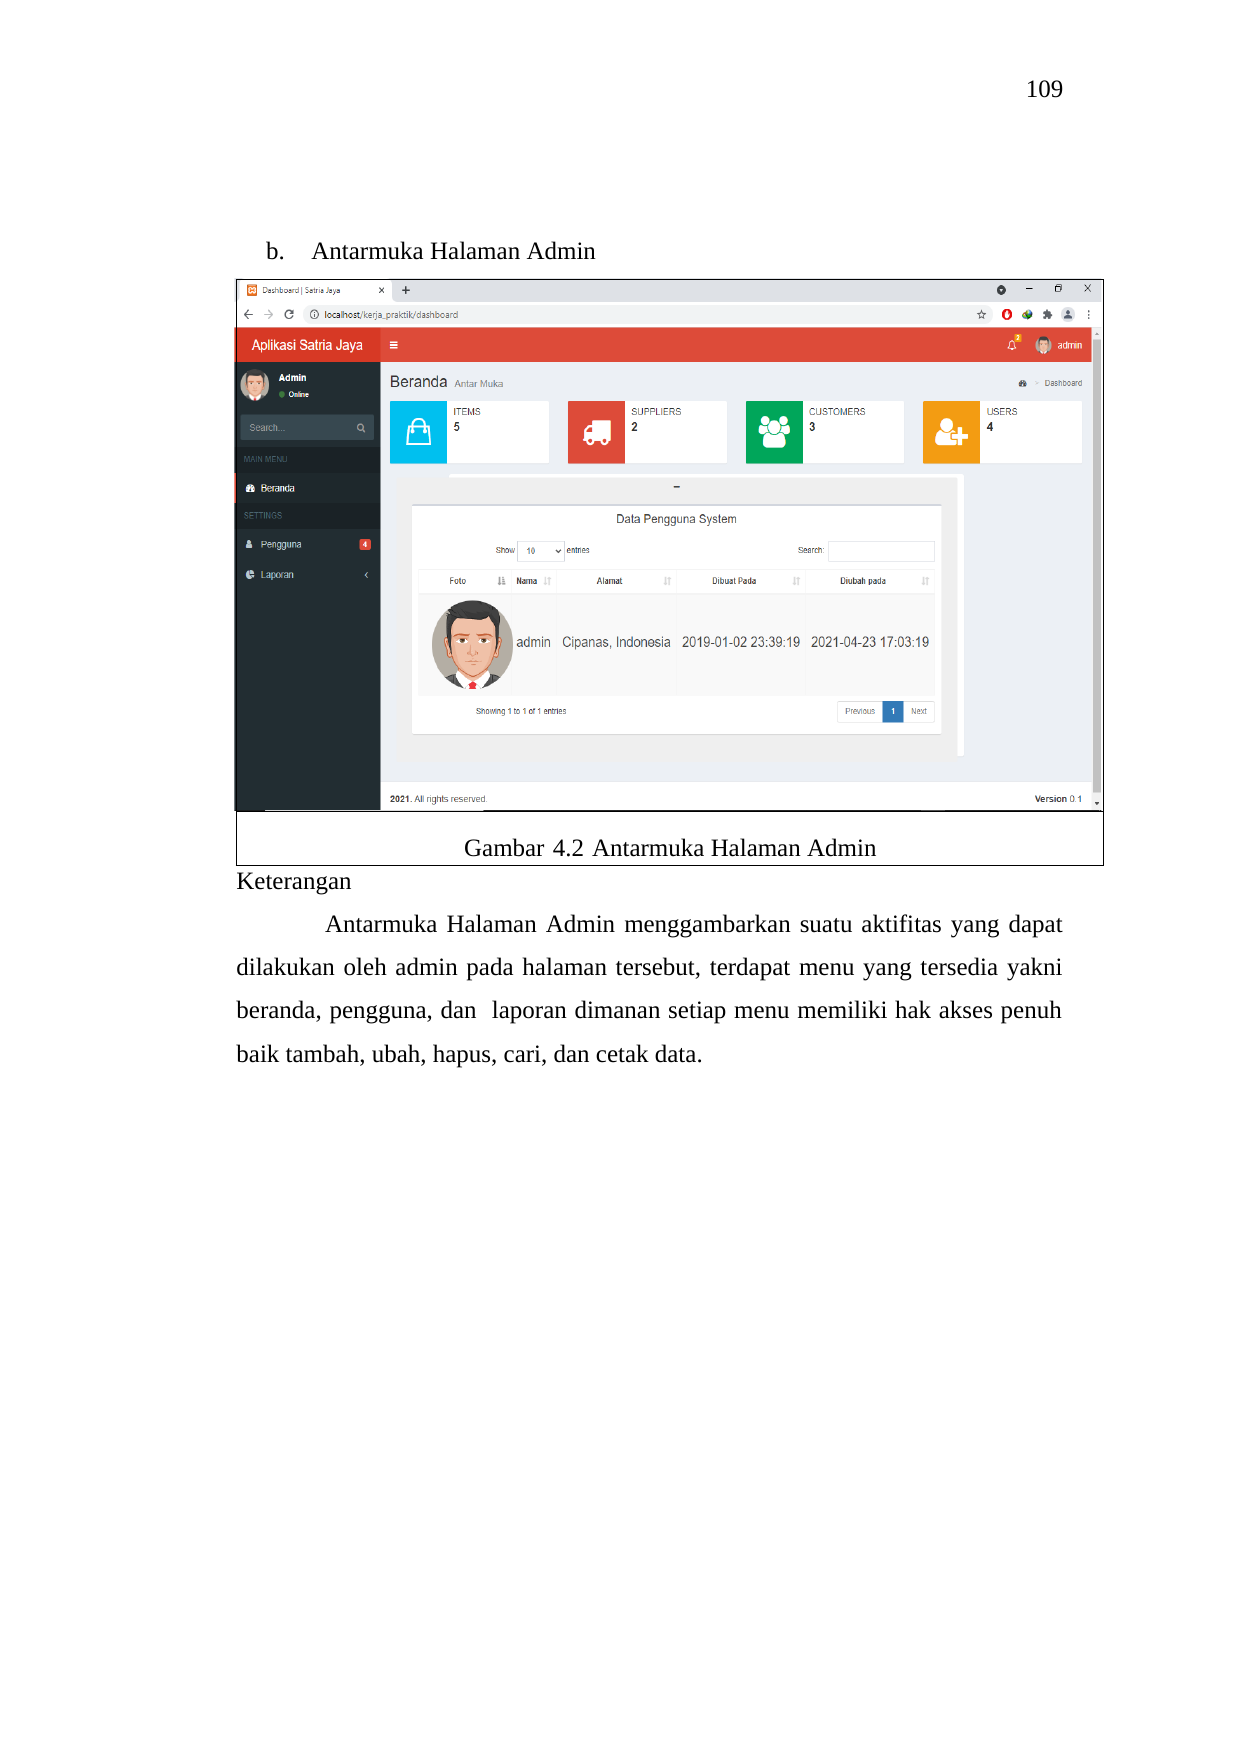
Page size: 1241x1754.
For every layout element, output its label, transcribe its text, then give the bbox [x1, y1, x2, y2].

picture [234, 278, 1102, 811]
table_header [237, 280, 1103, 811]
text Keterangan [236, 866, 1063, 895]
table_cell Gambar 4.2 Antarmuka Halaman Admin [237, 812, 1103, 865]
list Antarmuka Halaman Admin [266, 236, 1063, 265]
text Antarmuka Halaman Admin menggambarkan suatu aktifitas yang dapat dilakukan oleh admin pada halaman tersebut, terdapat menu yang tersedia yakni beranda, pengguna, dan laporan dimanan setiap menu memiliki hak akses penuh baik tambah, ubah, hapus, cari, dan cetak data. [236, 909, 1063, 1067]
